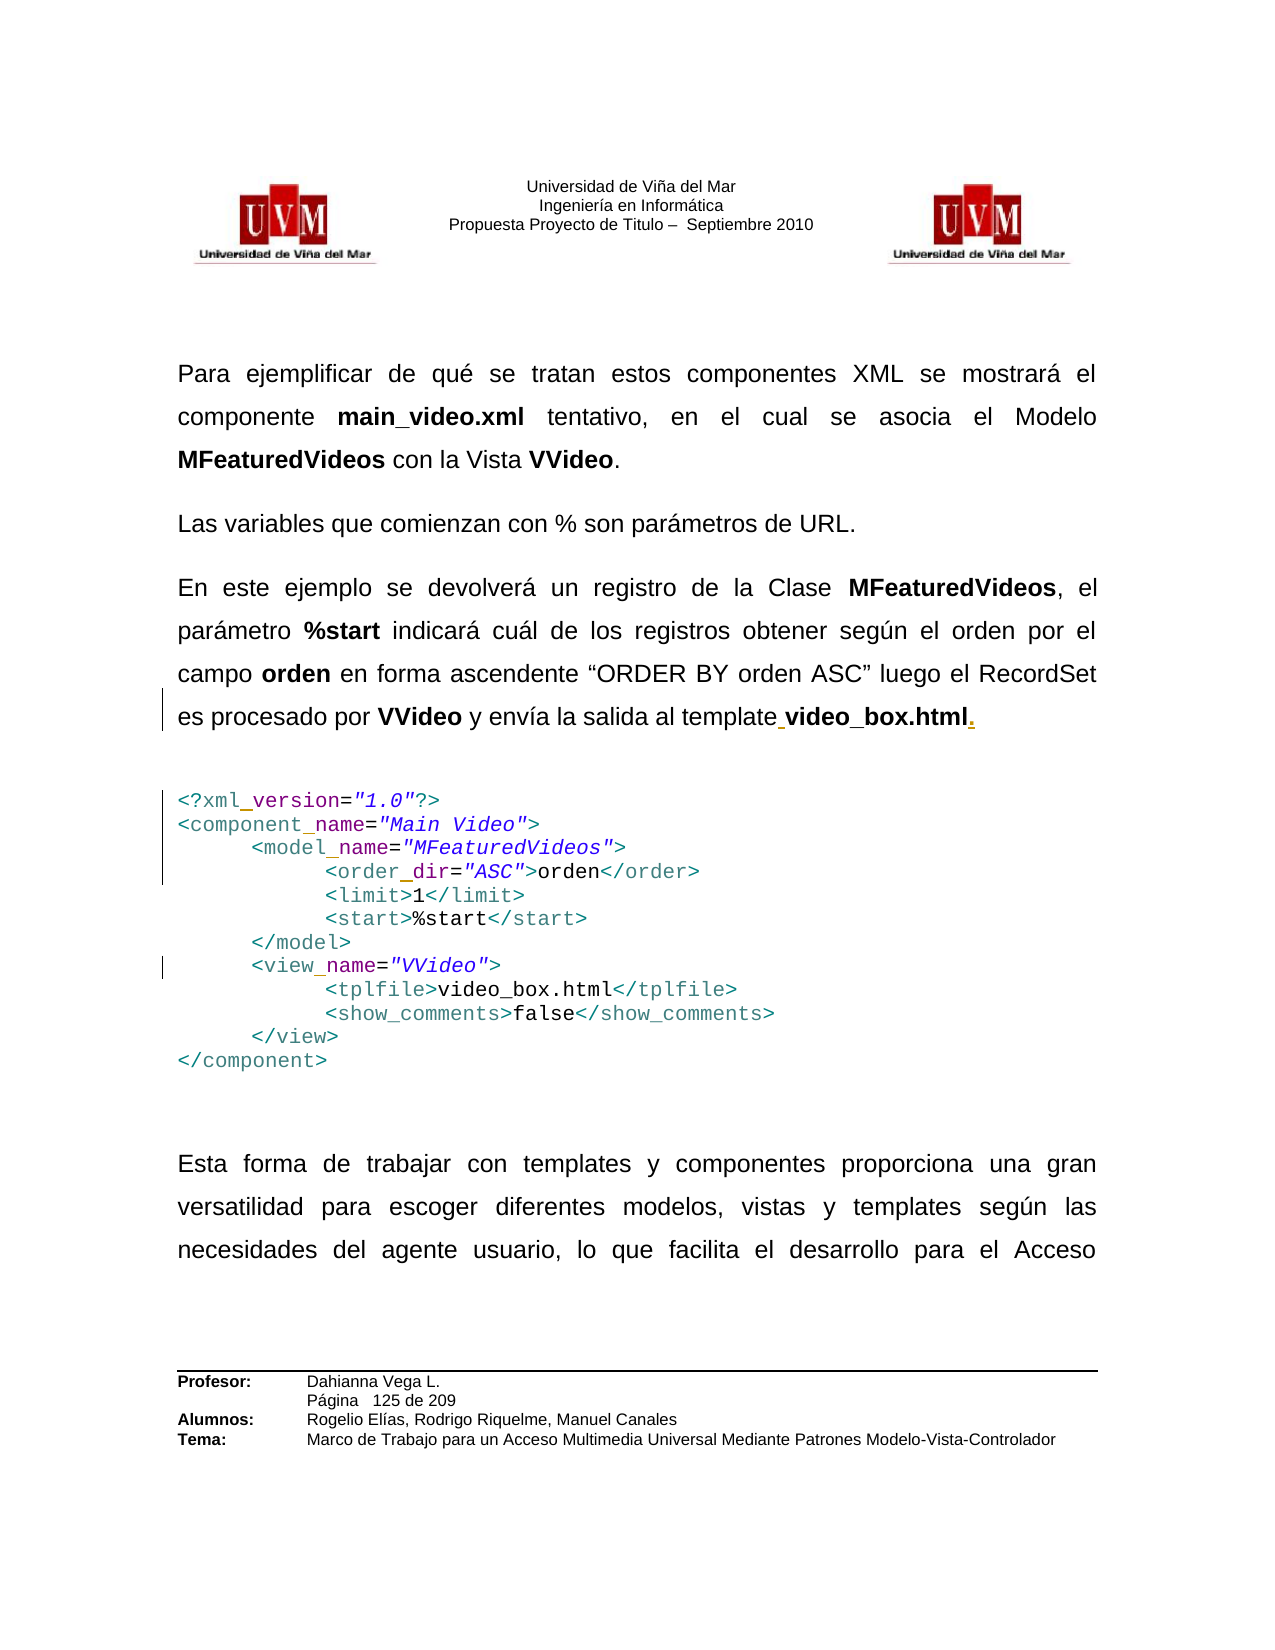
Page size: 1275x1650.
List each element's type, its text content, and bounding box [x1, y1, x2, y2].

text <tplfile>video_box.html</tplfile> [177, 979, 1098, 1003]
text En este ejemplo se devolverá un registro de la Clase MFeaturedVideos, el parámetro %start indicará cuál de los registros obtener según el orden por el campo orden en forma ascendente “ORDER BY orden ASC” luego el RecordSet es procesado por VVideo y envía la salida al templatevideo_box.html [177, 573, 1098, 731]
text Las variables que comienzan con % son parámetros de URL. [177, 509, 1098, 538]
text <?xmlversion="1.0"?> [177, 790, 1098, 814]
text <orderdir="ASC">orden</order> [177, 861, 1098, 884]
text Para ejemplificar de qué se tratan estos componentes XML se mostrará el componente main_video.xml tentativo, en el cual se asocia el Modelo MFeaturedVideos con la Vista VVideo. [177, 359, 1098, 474]
text <start>%start</start> [177, 908, 1098, 932]
text </model> [177, 932, 1098, 956]
text </view> [177, 1026, 1098, 1050]
picture [177, 176, 390, 267]
text <viewname="VVideo"> [177, 956, 1098, 979]
text <componentname="Main Video"> [177, 814, 1098, 837]
text <show_comments>false</show_comments> [177, 1003, 1098, 1026]
picture [871, 176, 1084, 267]
text <modelname="MFeaturedVideos"> [177, 837, 1098, 861]
text </component> [177, 1050, 1098, 1074]
text <limit>1</limit> [177, 884, 1098, 908]
